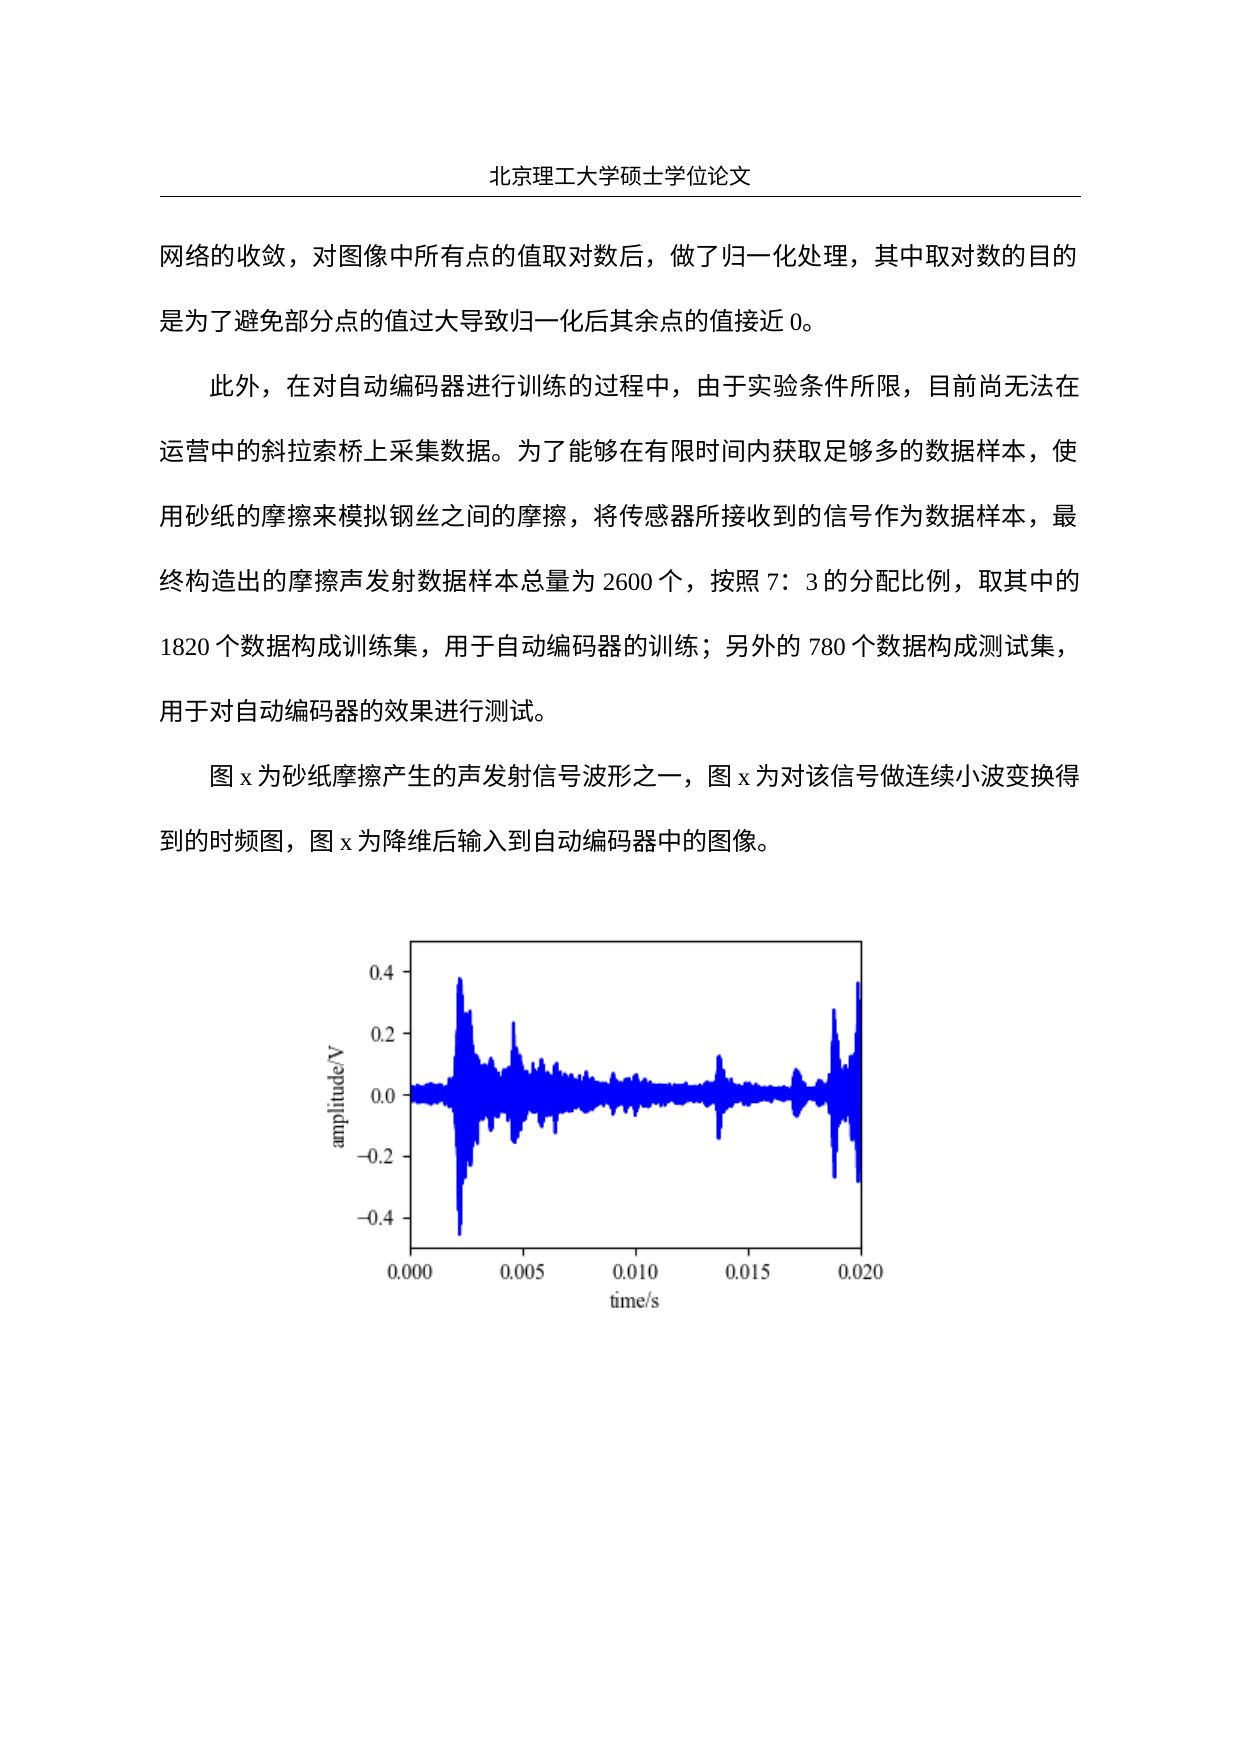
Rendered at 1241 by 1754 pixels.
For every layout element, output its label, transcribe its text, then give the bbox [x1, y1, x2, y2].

text 此外，在对自动编码器进行训练的过程中，由于实验条件所限，目前尚无法在运营中的斜拉索桥上采集数据。为了能够在有限时间内获取足够多的数据样本，使用砂纸的摩擦来模拟钢丝之间的摩擦，将传感器所接收到的信号作为数据样本，最终构造出的摩擦声发射数据样本总量为2600个，按照7：3的分配比例，取其中的1820个数据构成训练集，用于自动编码器的训练；另外的780个数据构成测试集，用于对自动编码器的效果进行测试。 [159, 352, 1081, 742]
text 图x为砂纸摩擦产生的声发射信号波形之一，图x为对该信号做连续小波变换得到的时频图，图x为降维后输入到自动编码器中的图像。 [159, 742, 1081, 872]
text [159, 222, 1081, 352]
picture [320, 888, 920, 1338]
